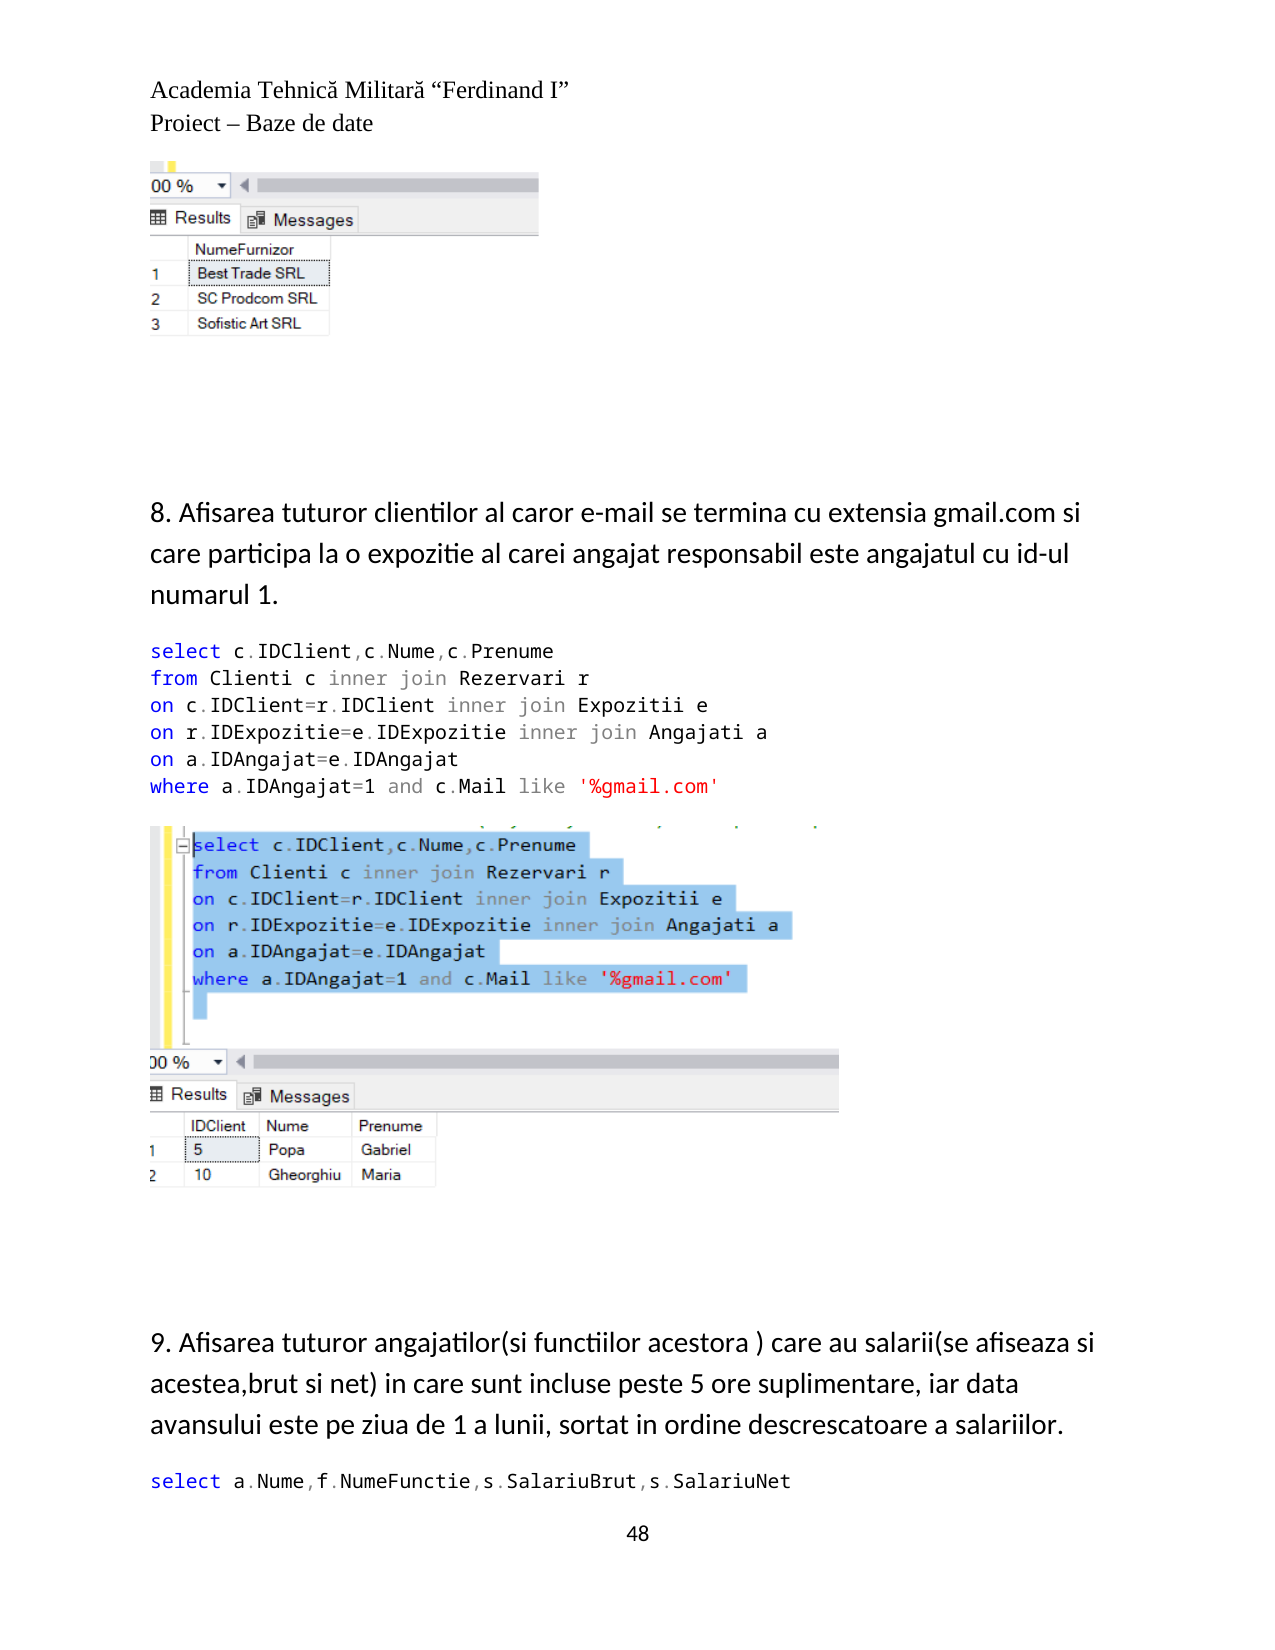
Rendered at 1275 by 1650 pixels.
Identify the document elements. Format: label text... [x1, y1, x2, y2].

picture [150, 826, 839, 1299]
text select c.IDClient,c.Nume,c.Prenume [150, 638, 1125, 664]
text select a.Nume,f.NumeFunctie,s.SalariuBrut,s.SalariuNet [150, 1468, 1125, 1495]
text on a.IDAngajat=e.IDAngajat [150, 746, 1125, 772]
text 9. Afisarea tuturor angajatilor(si functiilor acestora ) care au salarii(se afiseaza si acestea,brut si net) in care sunt incluse peste 5 ore suplimentare, iar data avansului este pe ziua de 1 a lunii, sortat in ordine descrescatoare a salariilor. [150, 1324, 1125, 1442]
text on c.IDClient=r.IDClient inner join Expozitii e [150, 692, 1125, 718]
text from Clienti c inner join Rezervari r [150, 664, 1125, 692]
picture [150, 161, 539, 469]
text where a.IDAngajat=1 and c.Mail like '%gmail.com' [150, 772, 1125, 799]
text on r.IDExpozitie=e.IDExpozitie inner join Angajati a [150, 718, 1125, 746]
text 8. Afisarea tuturor clientilor al caror e-mail se termina cu extensia gmail.com si care participa la o expozitie al carei angajat responsabil este angajatul cu id-ul numarul 1. [150, 494, 1125, 611]
